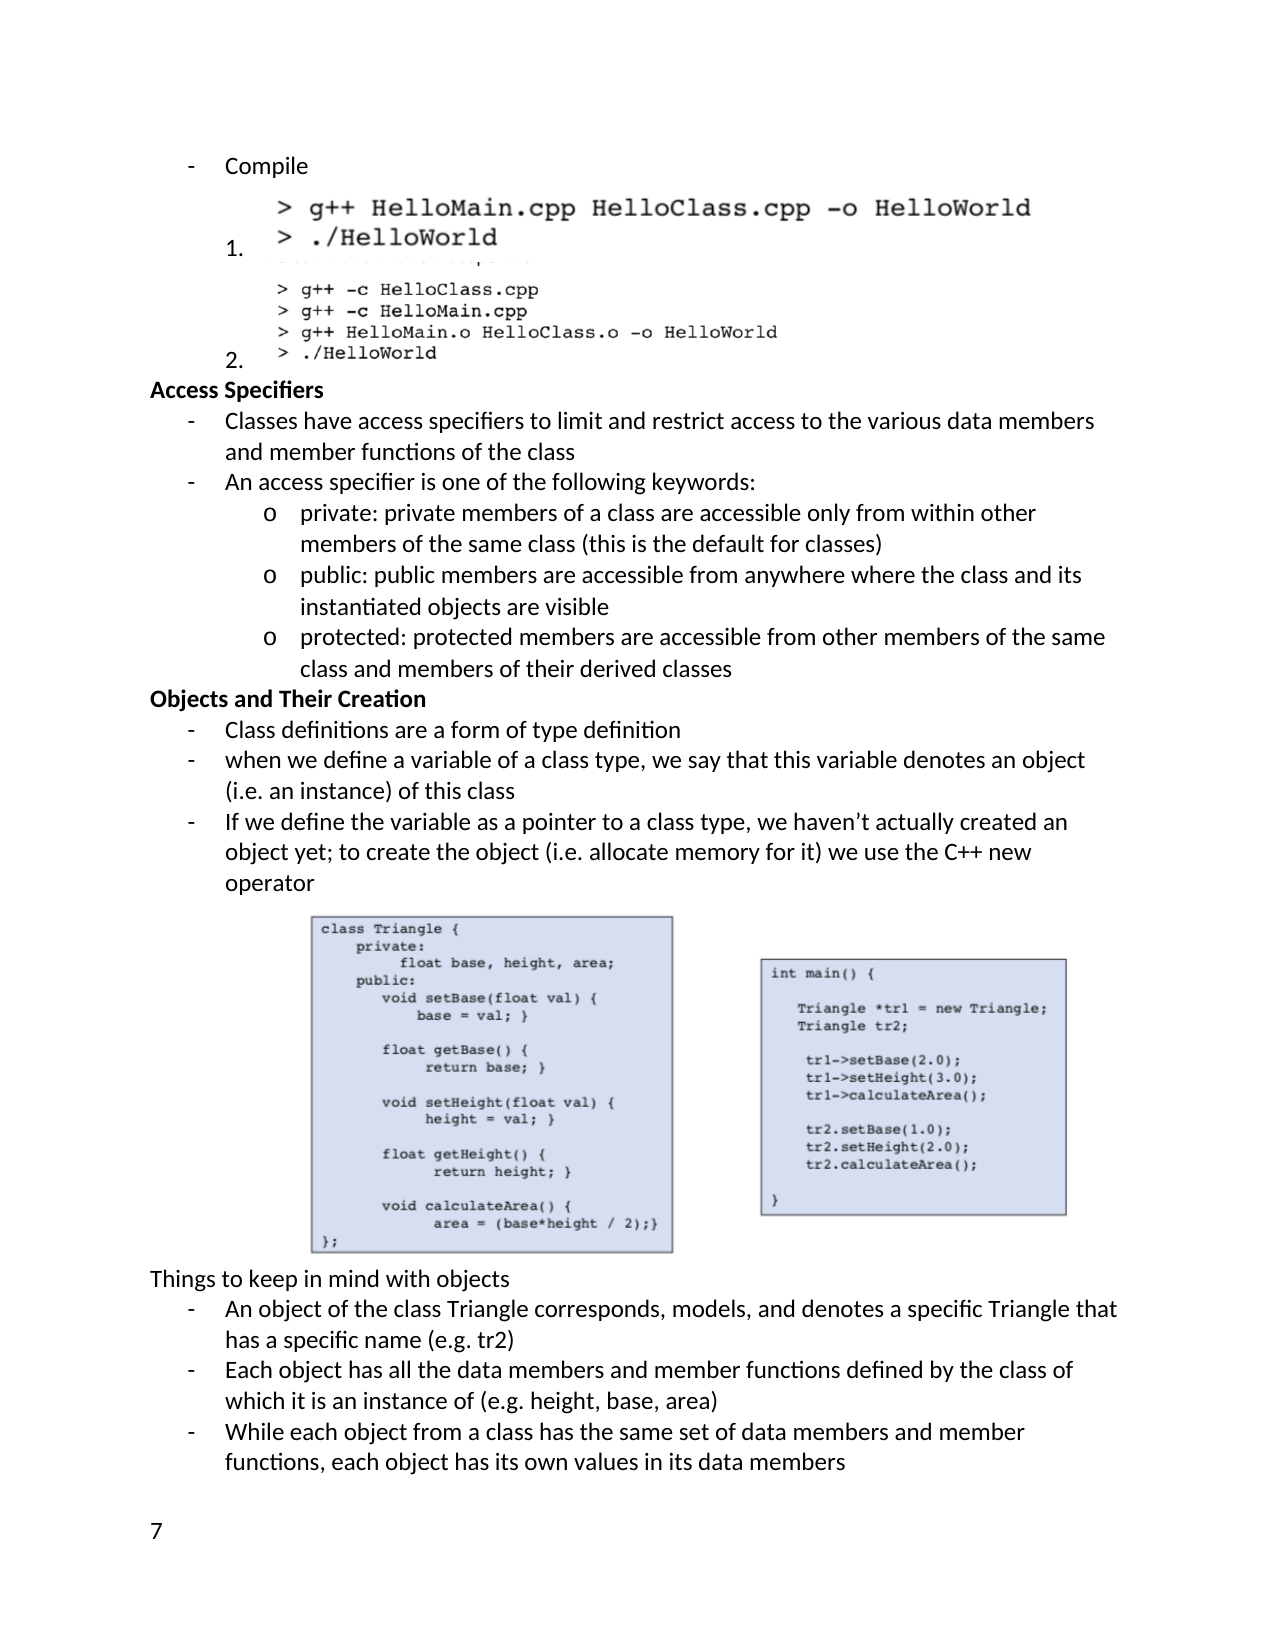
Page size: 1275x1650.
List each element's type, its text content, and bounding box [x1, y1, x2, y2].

list If we define the variable as a pointer to a class type, we haven’t actually created an object yet; to create the object (i.e. allocate memory for it) we use the C++ new operator [187, 806, 1125, 897]
list when we define a variable of a class type, we say that this variable denotes an object (i.e. an instance) of this class [187, 745, 1125, 806]
text Objects and Their Creation [150, 684, 1125, 714]
list Compile [187, 150, 1125, 181]
picture [300, 897, 1100, 1264]
picture [262, 180, 1043, 257]
list While each object from a class has the same set of data members and member functions, each object has its own values in its data members [187, 1416, 1125, 1477]
text Things to keep in mind with objects [150, 1263, 1125, 1294]
picture [262, 262, 788, 369]
text Access Specifiers [150, 375, 1125, 405]
list Classes have access specifiers to limit and restrict access to the various data members and member functions of the class [187, 405, 1125, 466]
list public: public members are accessible from anywhere where the class and its instantiated objects are visible [262, 559, 1125, 621]
list private: private members of a class are accessible only from within other members of the same class (this is the default for classes) [262, 497, 1125, 559]
list An object of the class Triangle corresponds, models, and denotes a specific Triangle that has a specific name (e.g. tr2) [187, 1294, 1125, 1355]
list protected: protected members are accessible from other members of the same class and members of their derived classes [262, 621, 1125, 684]
list Class definitions are a form of type definition [187, 714, 1125, 745]
list An access specifier is one of the following keywords: [187, 466, 1125, 497]
list Each object has all the data members and member functions defined by the class of which it is an instance of (e.g. height, base, area) [187, 1355, 1125, 1416]
